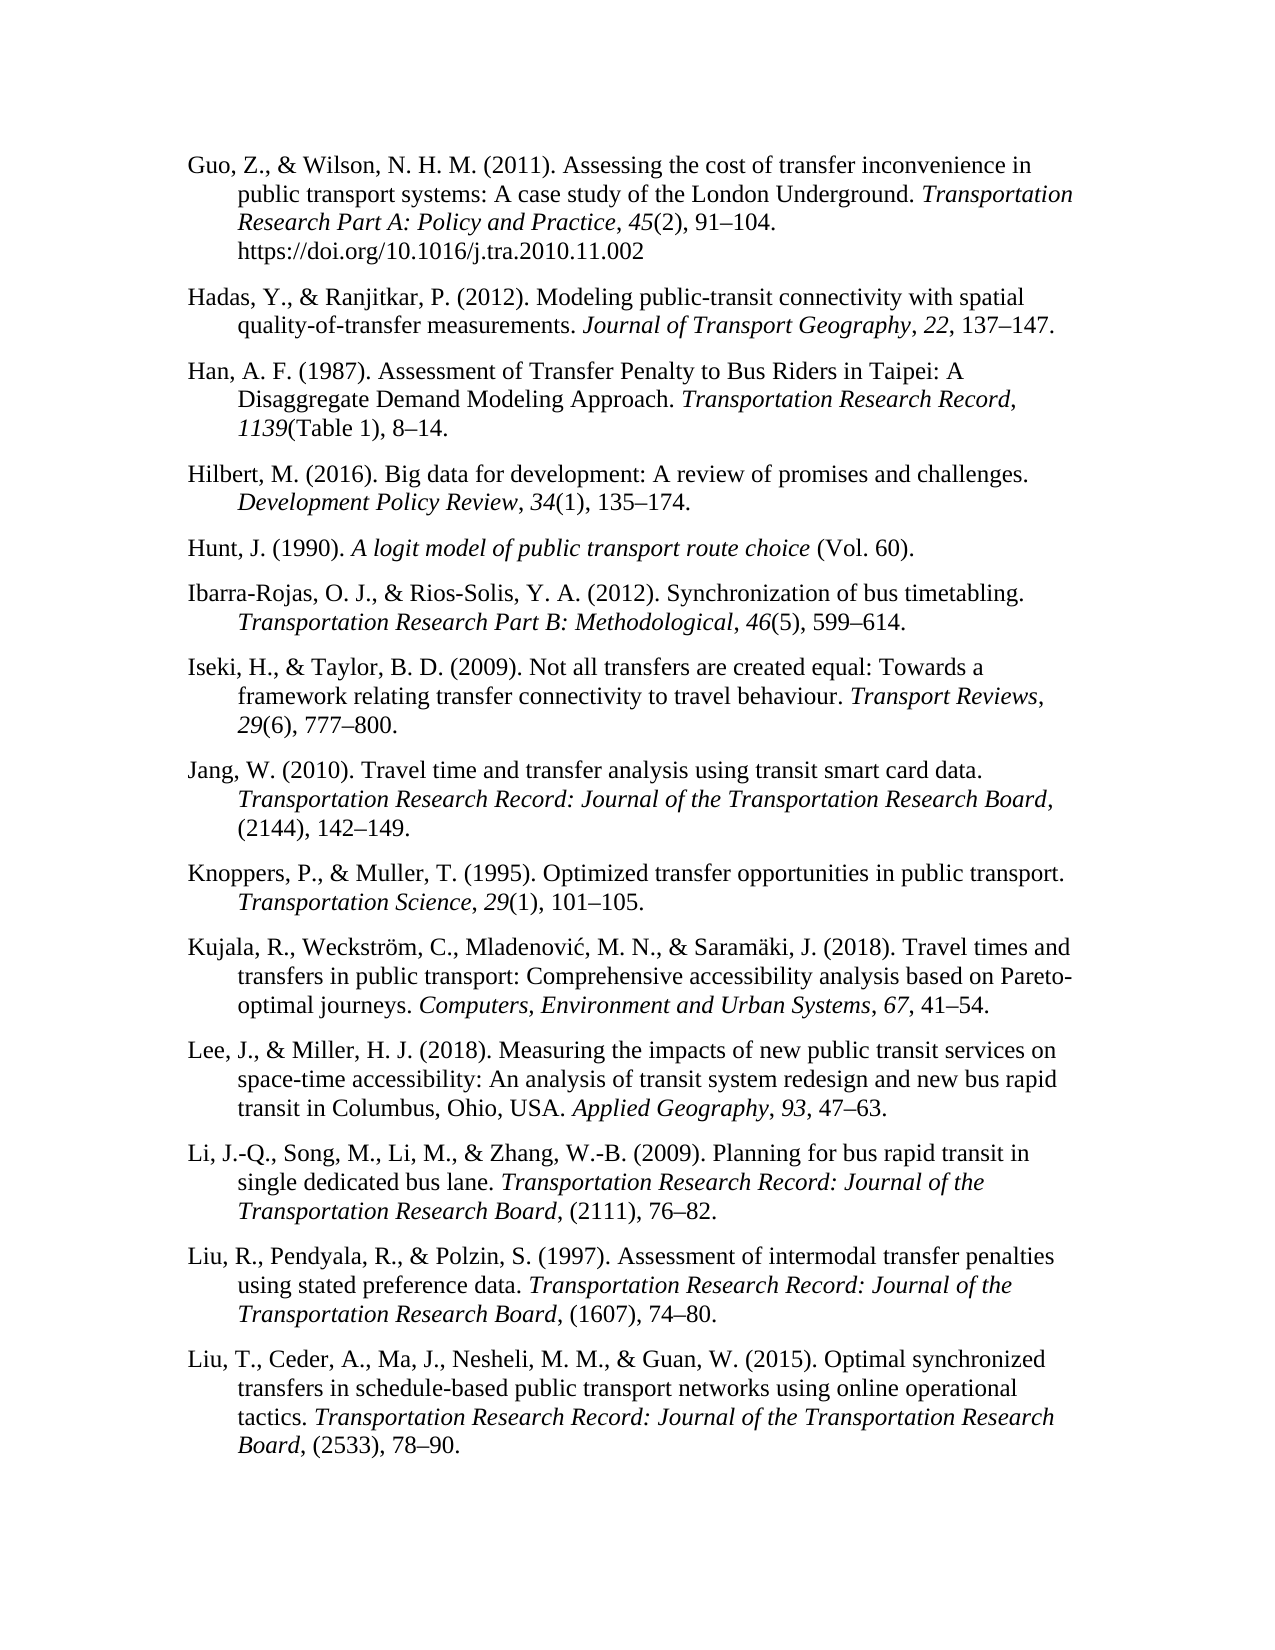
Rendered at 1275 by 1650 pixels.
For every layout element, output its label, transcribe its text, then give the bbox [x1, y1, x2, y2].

text Jang, W. (2010). Travel time and transfer analysis using transit smart card data. Transportation Research Record: Journal of the Transportation Research Board, (2144), 142–149. [187, 755, 1087, 842]
text Lee, J., & Miller, H. J. (2018). Measuring the impacts of new public transit services on space-time accessibility: An analysis of transit system redesign and new bus rapid transit in Columbus, Ohio, USA. Applied Geography, 93, 47–63. [187, 1035, 1087, 1122]
text Liu, T., Ceder, A., Ma, J., Nesheli, M. M., & Guan, W. (2015). Optimal synchronized transfers in schedule-based public transport networks using online operational tactics. Transportation Research Record: Journal of the Transportation Research Board, (2533), 78–90. [187, 1344, 1087, 1459]
text Hilbert, M. (2016). Big data for development: A review of promises and challenges. Development Policy Review, 34(1), 135–174. [187, 459, 1087, 516]
text Knoppers, P., & Muller, T. (1995). Optimized transfer opportunities in public transport. Transportation Science, 29(1), 101–105. [187, 858, 1087, 916]
text Iseki, H., & Taylor, B. D. (2009). Not all transfers are created equal: Towards a framework relating transfer connectivity to travel behaviour. Transport Reviews, 29(6), 777–800. [187, 652, 1087, 739]
text Ibarra-Rojas, O. J., & Rios-Solis, Y. A. (2012). Synchronization of bus timetabling. Transportation Research Part B: Methodological, 46(5), 599–614. [187, 578, 1087, 636]
text Liu, R., Pendyala, R., & Polzin, S. (1997). Assessment of intermodal transfer penalties using stated preference data. Transportation Research Record: Journal of the Transportation Research Board, (1607), 74–80. [187, 1241, 1087, 1327]
text Han, A. F. (1987). Assessment of Transfer Penalty to Bus Riders in Taipei: A Disaggregate Demand Modeling Approach. Transportation Research Record, 1139(Table 1), 8–14. [187, 356, 1087, 442]
text Kujala, R., Weckström, C., Mladenović, M. N., & Saramäki, J. (2018). Travel times and transfers in public transport: Comprehensive accessibility analysis based on Pareto-optimal journeys. Computers, Environment and Urban Systems, 67, 41–54. [187, 932, 1087, 1019]
text Guo, Z., & Wilson, N. H. M. (2011). Assessing the cost of transfer inconvenience in public transport systems: A case study of the London Underground. Transportation Research Part A: Policy and Practice, 45(2), 91–104. https://doi.org/10.1016/j.tra.2010.11.002 [187, 150, 1087, 265]
text Hadas, Y., & Ranjitkar, P. (2012). Modeling public-transit connectivity with spatial quality-of-transfer measurements. Journal of Transport Geography, 22, 137–147. [187, 282, 1087, 339]
text Hunt, J. (1990). A logit model of public transport route choice (Vol. 60). [187, 533, 1087, 562]
text Li, J.-Q., Song, M., Li, M., & Zhang, W.-B. (2009). Planning for bus rapid transit in single dedicated bus lane. Transportation Research Record: Journal of the Transportation Research Board, (2111), 76–82. [187, 1138, 1087, 1224]
